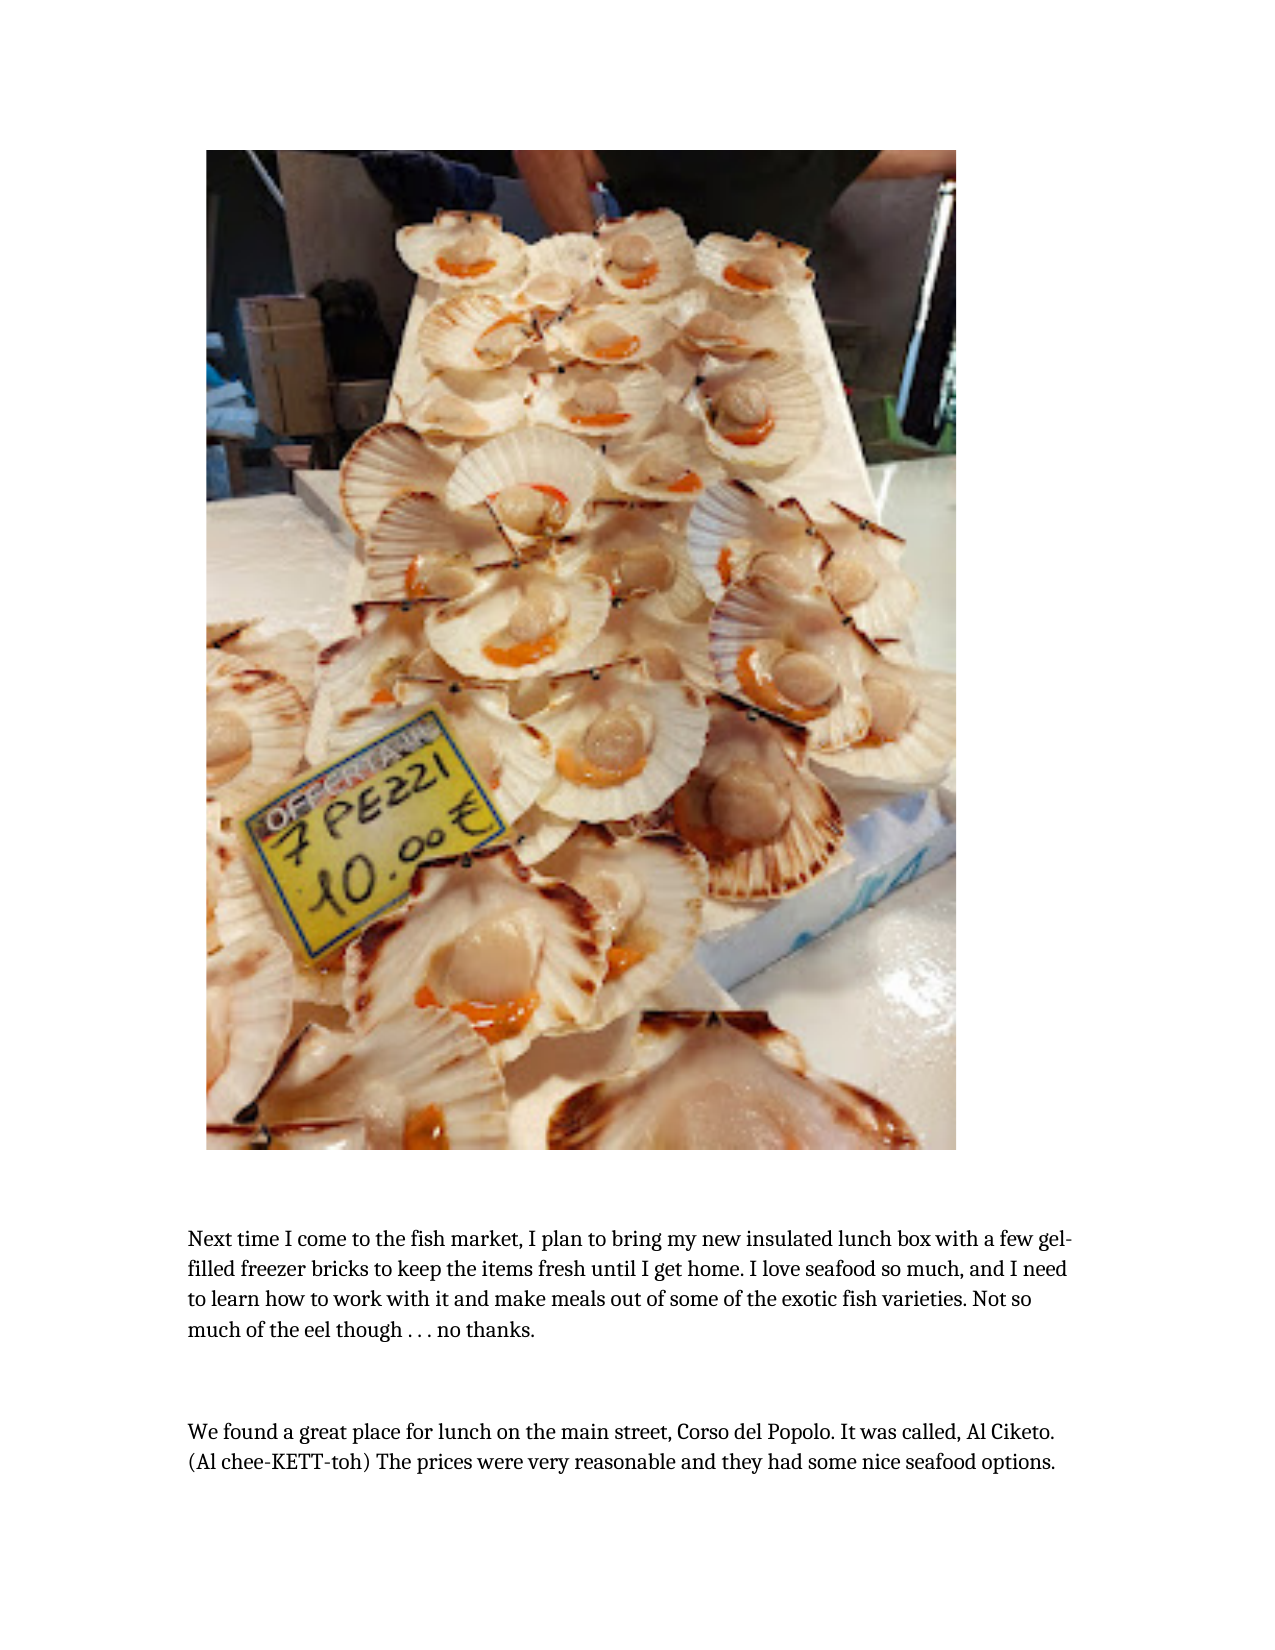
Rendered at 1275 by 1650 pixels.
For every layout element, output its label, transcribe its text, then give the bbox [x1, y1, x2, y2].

text Next time I come to the fish market, I plan to bring my new insulated lunch box with a few gel-filled freezer bricks to keep the items fresh until I get home. I love seafood so much, and I need to learn how to work with it and make meals out of some of the exotic fish varieties. Not so much of the eel though . . . no thanks. [187, 1226, 1087, 1343]
picture [206, 150, 957, 1150]
text We found a great place for lunch on the main street, Corso del Popolo. It was called, Al Ciketo. (Al chee-KETT-toh) The prices were very reasonable and they had some nice seafood options. [187, 1418, 1087, 1475]
